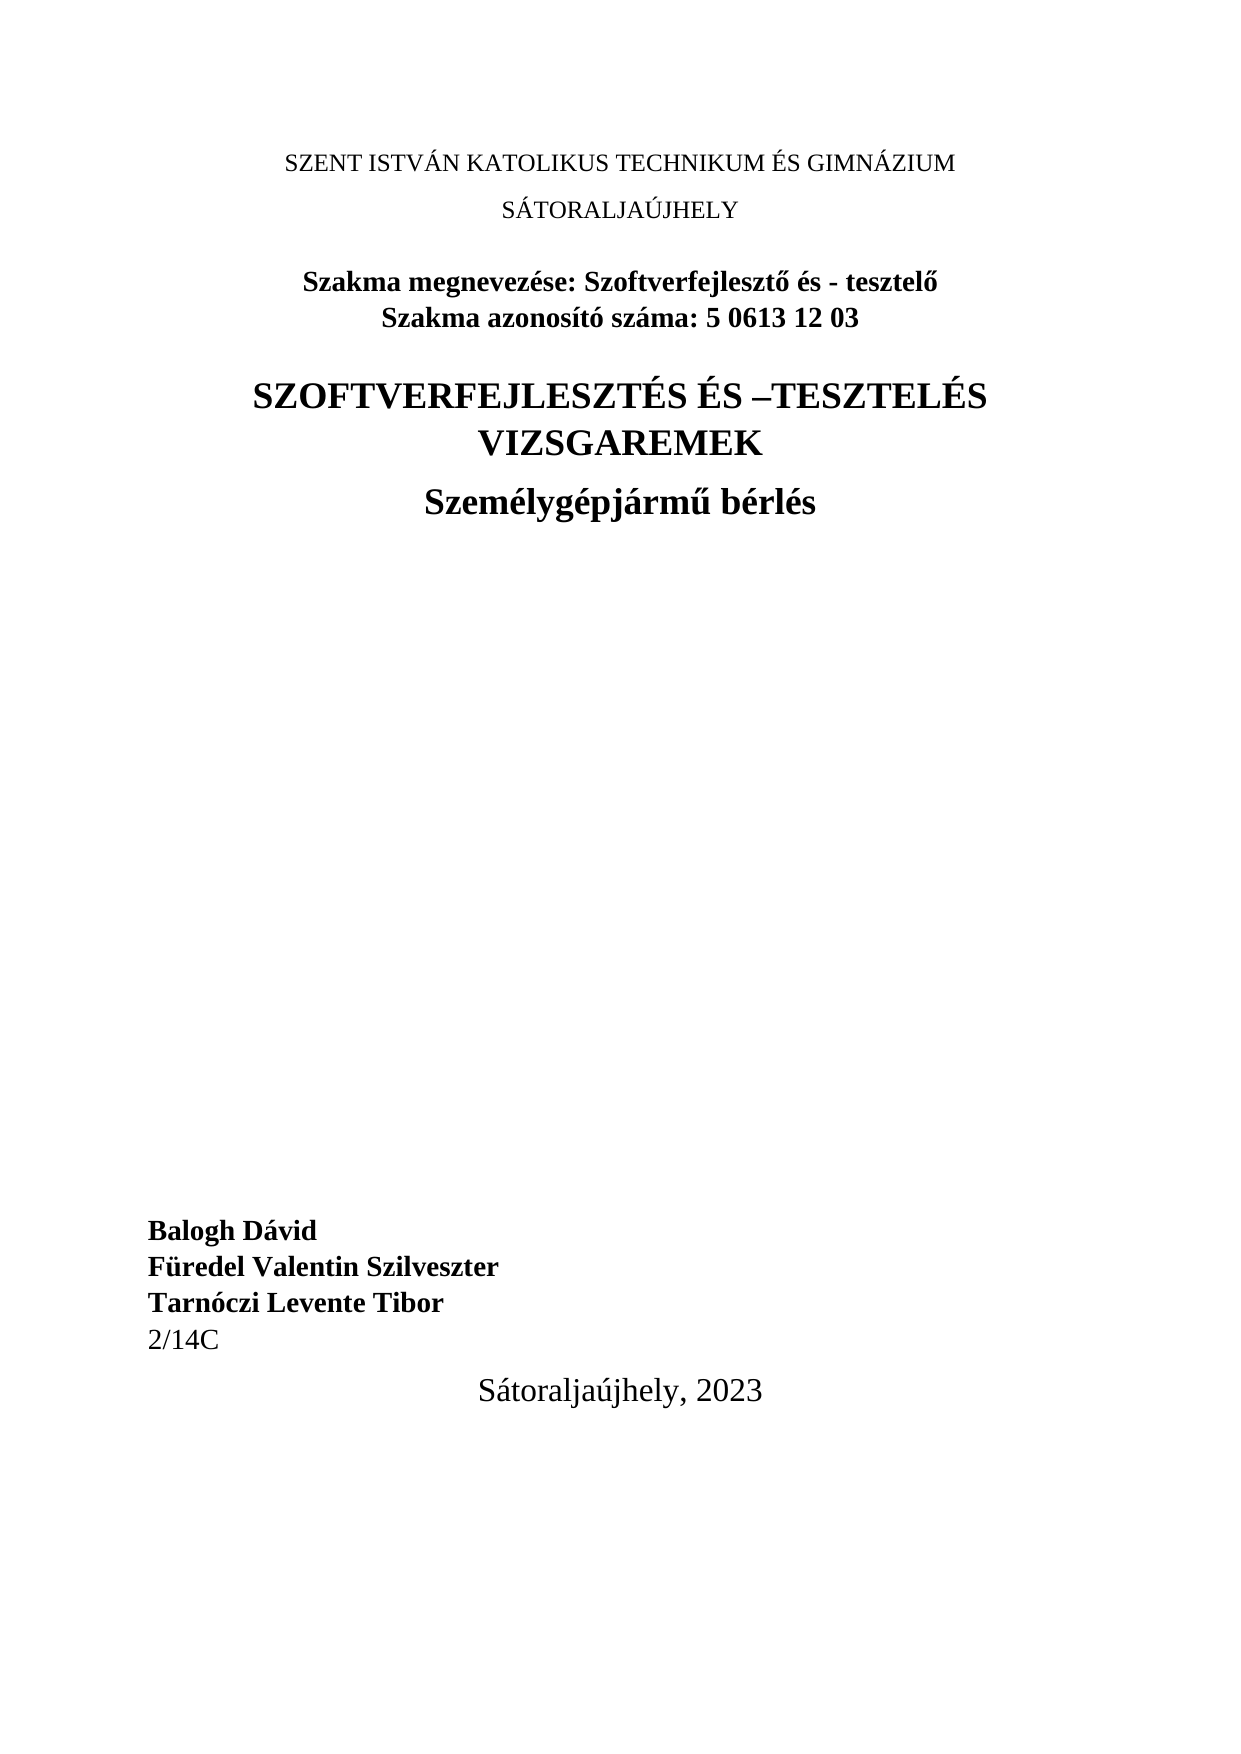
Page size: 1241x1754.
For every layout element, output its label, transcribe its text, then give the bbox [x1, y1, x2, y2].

text SÁTORALJAÚJHELY [148, 195, 1093, 224]
text Balogh Dávid [148, 1213, 1093, 1247]
text Szakma megnevezése: Szoftverfejlesztő és - tesztelő [148, 264, 1093, 297]
text Sátoraljaújhely, 2023 [148, 1370, 1093, 1409]
text Tarnóczi Levente Tibor [148, 1286, 1093, 1319]
text Személygépjármű bérlés [148, 479, 1093, 522]
text SZOFTVERFEJLESZTÉS ÉS –TESZTELÉS VIZSGAREMEK [148, 374, 1093, 463]
text Szakma azonosító száma: 5 0613 12 03 [148, 300, 1093, 333]
text SZENT ISTVÁN KATOLIKUS TECHNIKUM ÉS GIMNÁZIUM [148, 148, 1093, 176]
text 2/14C [148, 1322, 1093, 1355]
text Füredel Valentin Szilveszter [148, 1249, 1093, 1283]
